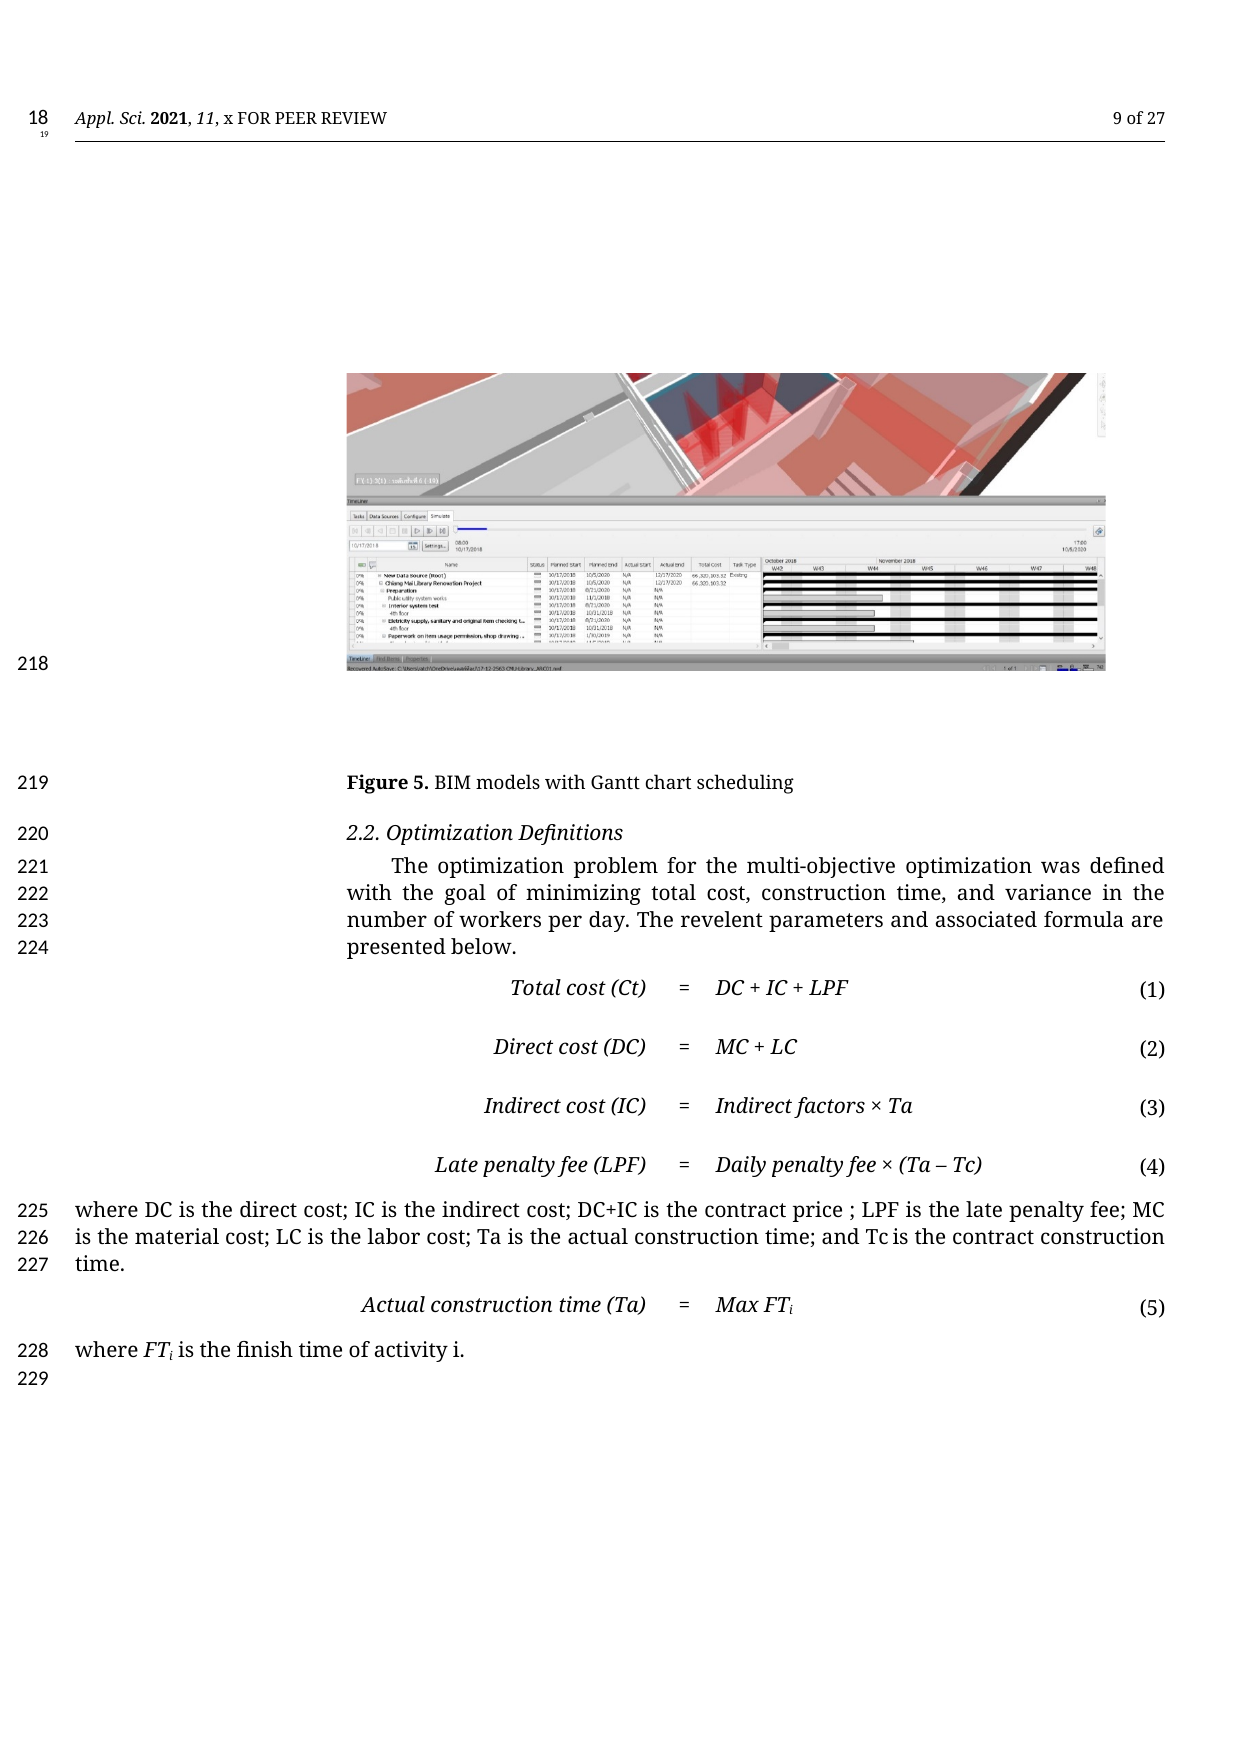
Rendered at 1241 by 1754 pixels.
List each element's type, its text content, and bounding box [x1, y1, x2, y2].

table_header Total cost (Ct) = DC + IC + LPF [347, 960, 1120, 1019]
table_cell Indirect cost (IC) = Indirect factors × Ta [347, 1078, 1120, 1137]
text The optimization problem for the multi-objective optimization was defined with the goal of minimizing total cost, construction time, and variance in the number of workers per day. The revelent parameters and associated formula are presented below. [347, 852, 1165, 960]
table_cell (3) [1120, 1078, 1165, 1137]
table_cell Late penalty fee (LPF) = Daily penalty fee × (Ta – Tc) [347, 1137, 1120, 1196]
subtitle 2.2. Optimization Definitions [347, 819, 1165, 846]
table_header Actual construction time (Ta) = Max FTi [347, 1278, 1120, 1336]
table_cell (2) [1120, 1019, 1165, 1078]
table_header (1) [1120, 960, 1165, 1019]
text Figure 5. BIM models with Gantt chart scheduling [347, 770, 1165, 794]
table_cell (4) [1120, 1137, 1165, 1196]
text where FTi is the finish time of activity i. [75, 1336, 1165, 1363]
table_cell Direct cost (DC) = MC + LC [347, 1019, 1120, 1078]
text where DC is the direct cost; IC is the indirect cost; DC+IC is the contract price ; LPF is the late penalty fee; MC is the material cost; LC is the labor cost; Ta is the actual construction time; and Tc is the contract construction time. [75, 1196, 1165, 1277]
table_header (5) [1120, 1278, 1165, 1336]
picture [346, 373, 1106, 671]
